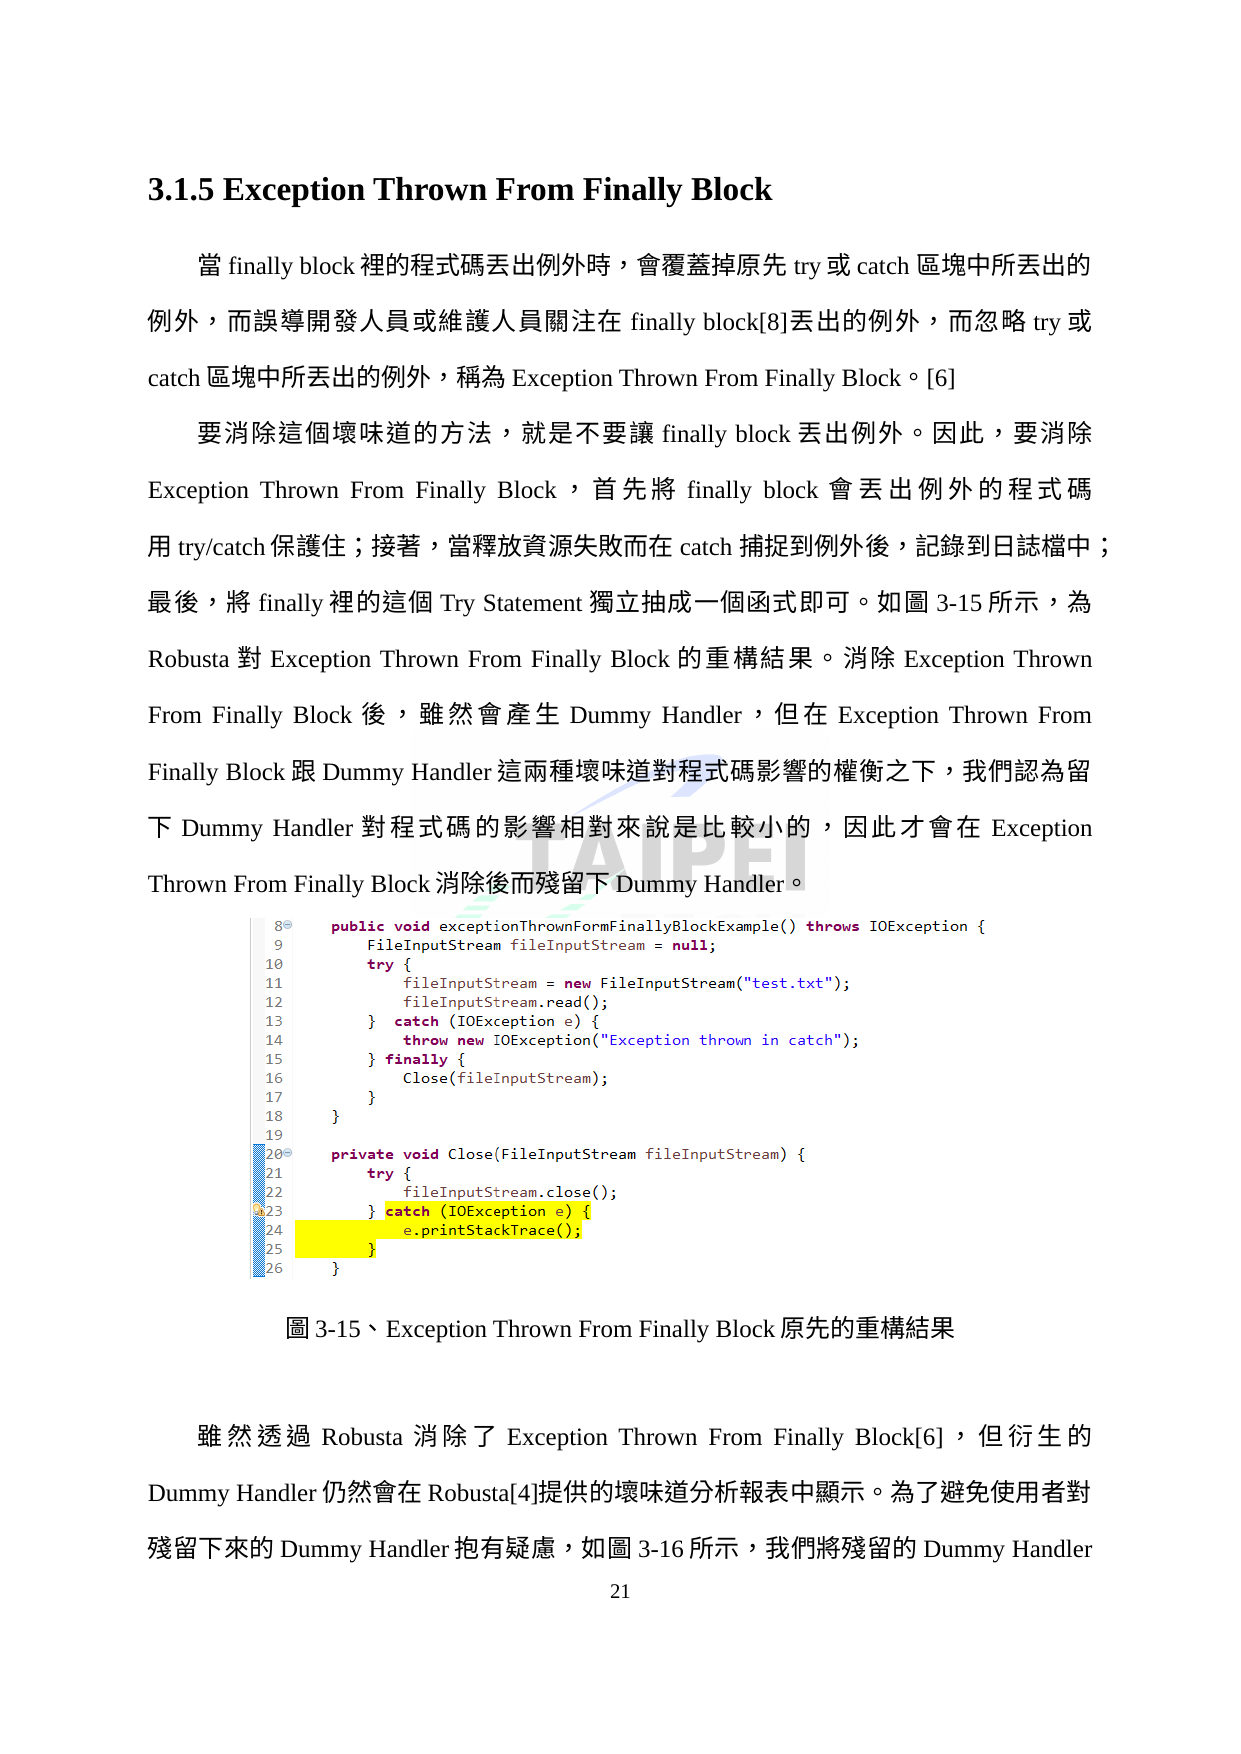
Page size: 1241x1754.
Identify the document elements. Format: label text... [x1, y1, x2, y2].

text 圖3-15、Exception Thrown From Finally Block原先的重構結果 [148, 1308, 1092, 1345]
picture [249, 918, 991, 1279]
subtitle 3.1.5 Exception Thrown From Finally Block [148, 151, 1092, 226]
text 當finally block裡的程式碼丟出例外時，會覆蓋掉原先try或catch 區塊中所丟出的例外，而誤導開發人員或維護人員關注在finally block[8]丟出的例外，而忽略try或catch 區塊中所丟出的例外，稱為Exception Thrown From Finally Block。[6] [148, 245, 1092, 395]
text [148, 1415, 1092, 1565]
text 要消除這個壞味道的方法，就是不要讓finally block丟出例外。因此，要消除Exception Thrown From Finally Block，首先將finally block會丟出例外的程式碼用try/catch保護住；接著，當釋放資源失敗而在catch 捕捉到例外後，記錄到日誌檔中；最後，將finally裡的這個Try Statement獨立抽成一個函式即可。如圖3-15所示，為Robusta對Exception Thrown From Finally Block的重構結果。消除Exception Thrown From Finally Block後，雖然會產生Dummy Handler，但在Exception Thrown From Finally Block跟Dummy Handler這兩種壞味道對程式碼影響的權衡之下，我們認為留下Dummy Handler對程式碼的影響相對來說是比較小的，因此才會在Exception Thrown From Finally Block消除後而殘留下Dummy Handler。 [148, 413, 1092, 900]
